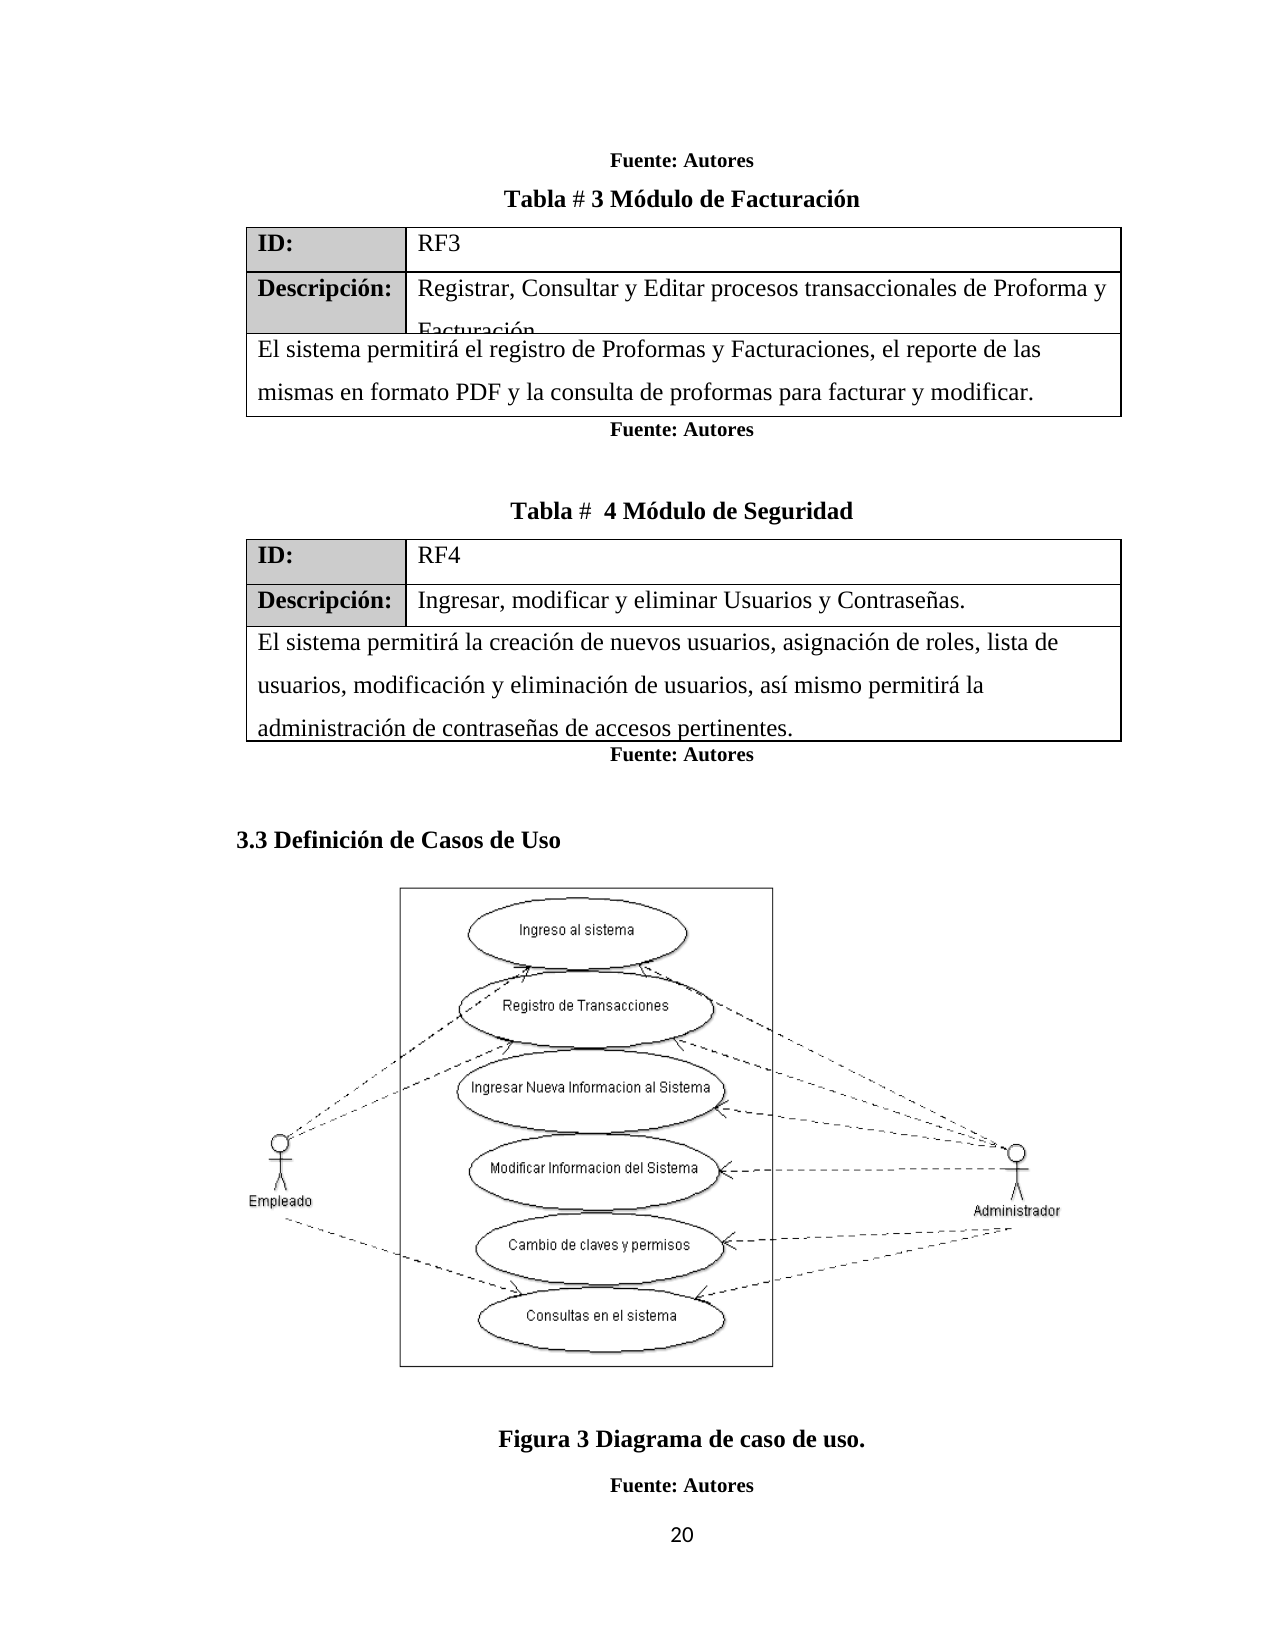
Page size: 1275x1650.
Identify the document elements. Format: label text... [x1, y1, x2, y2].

table_cell El sistema permitirá la creación de nuevos usuarios, asignación de roles, lista de usuarios, modificación y eliminación de usuarios, así mismo permitirá la administración de contraseñas de accesos pertinentes. [247, 627, 1120, 740]
table_header ID: [247, 540, 405, 584]
text Tabla # 4 Módulo de Seguridad [236, 496, 1127, 525]
table_header ID: [247, 228, 405, 271]
table_cell Registrar, Consultar y Editar procesos transaccionales de Proforma y Facturación. [407, 273, 1120, 333]
text Figura 3 Diagrama de caso de uso. [236, 1424, 1127, 1452]
table_header RF4 [407, 540, 1120, 584]
table_cell Descripción: [247, 273, 405, 333]
text Fuente: Autores [236, 742, 1127, 766]
table_cell Descripción: [247, 585, 405, 626]
text Fuente: Autores [236, 417, 1127, 441]
text Fuente: Autores [236, 1473, 1127, 1497]
picture [236, 868, 1098, 1393]
subtitle 3.3 Definición de Casos de Uso [236, 825, 1127, 854]
text Fuente: Autores [236, 148, 1127, 172]
text Tabla # 3 Módulo de Facturación [236, 184, 1127, 212]
table_header RF3 [407, 228, 1120, 271]
table_cell El sistema permitirá el registro de Proformas y Facturaciones, el reporte de las mismas en formato PDF y la consulta de proformas para facturar y modificar. [247, 334, 1120, 416]
table_cell Ingresar, modificar y eliminar Usuarios y Contraseñas. [407, 585, 1120, 626]
